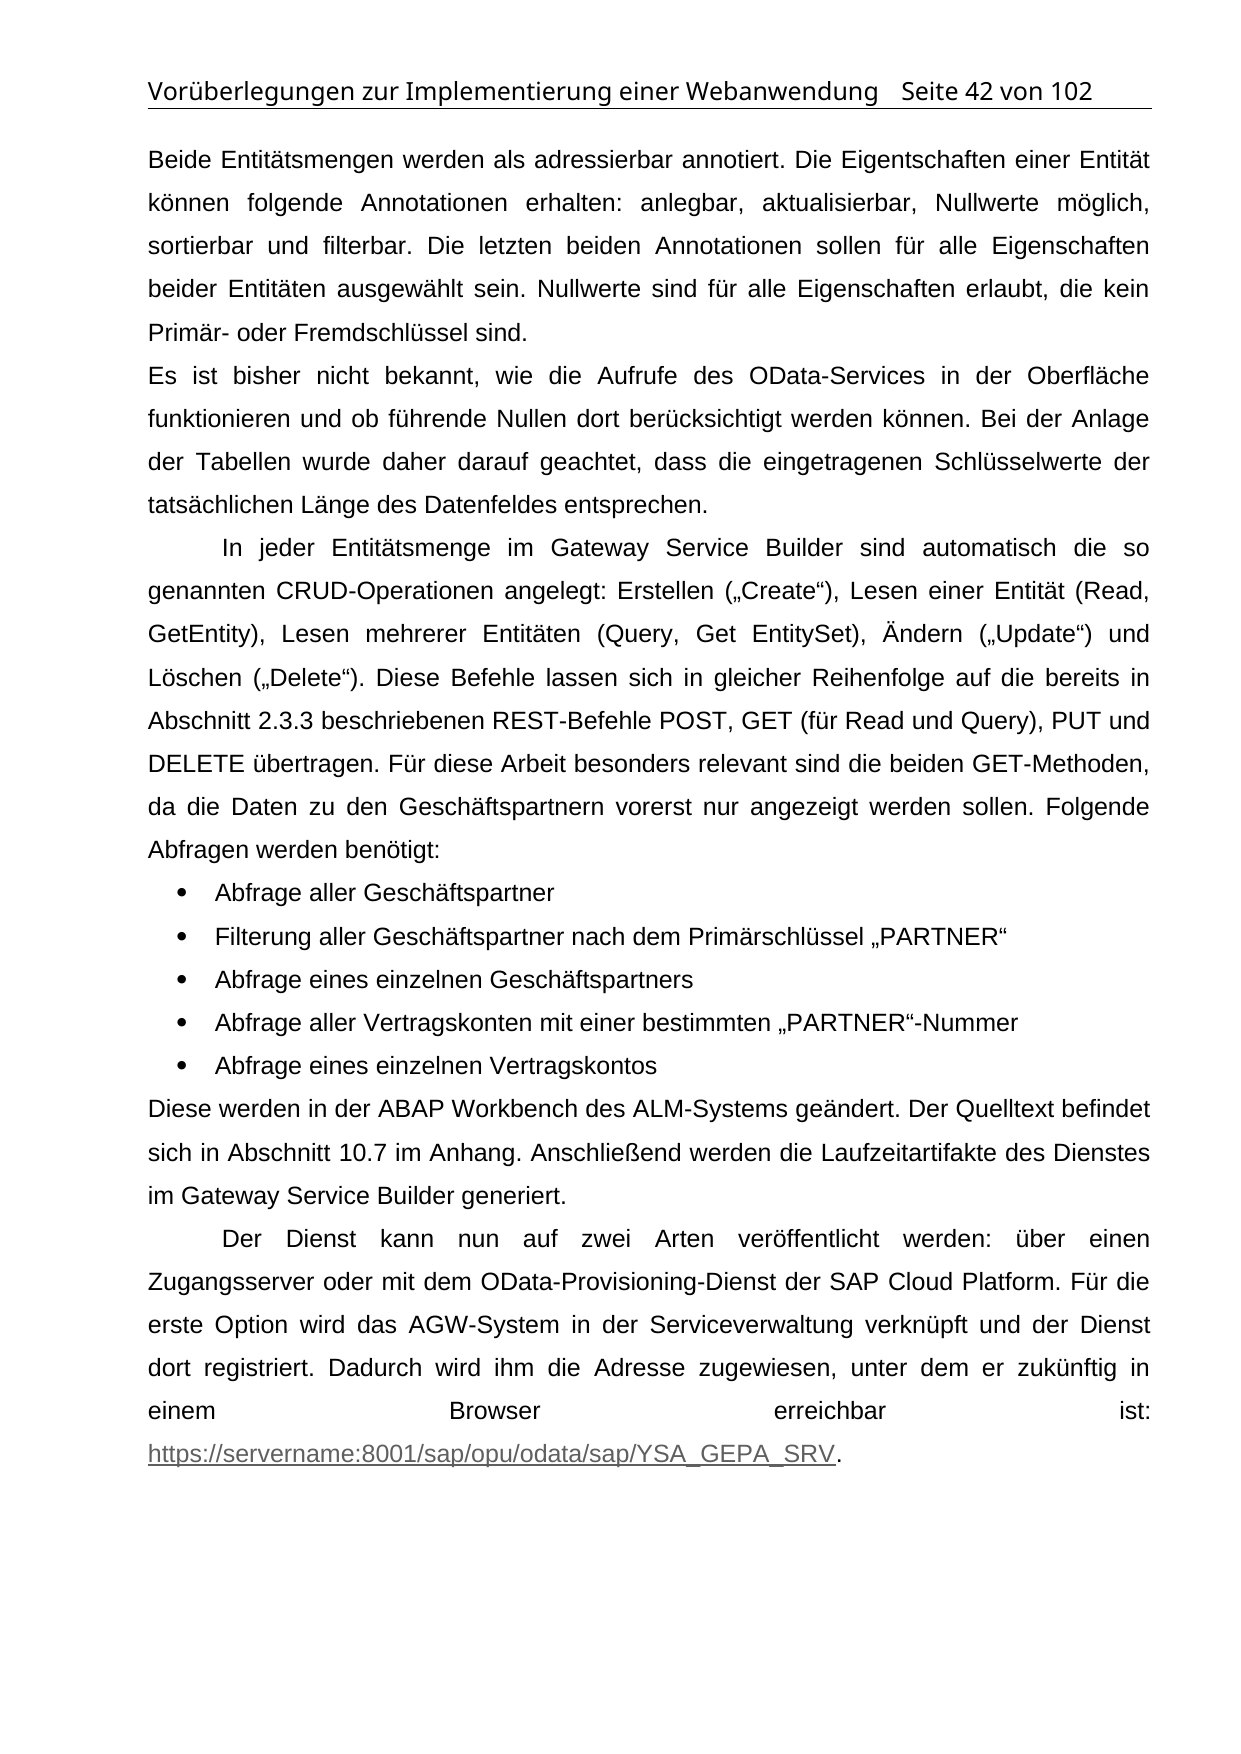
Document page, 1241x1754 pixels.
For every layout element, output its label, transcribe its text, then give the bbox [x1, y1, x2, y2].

list Filterung aller Geschäftspartner nach dem Primärschlüssel „PARTNER“ [177, 921, 1152, 950]
text Beide Entitätsmengen werden als adressierbar annotiert. Die Eigentschaften einer Entität können folgende Annotationen erhalten: anlegbar, aktualisierbar, Nullwerte möglich, sortierbar und filterbar. Die letzten beiden Annotationen sollen für alle Eigenschaften beider Entitäten ausgewählt sein. Nullwerte sind für alle Eigenschaften erlaubt, die kein Primär- oder Fremdschlüssel sind. [148, 145, 1152, 346]
text In jeder Entitätsmenge im Gateway Service Builder sind automatisch die so genannten CRUD-Operationen angelegt: Erstellen („Create“), Lesen einer Entität (Read, GetEntity), Lesen mehrerer Entitäten (Query, Get EntitySet), Ändern („Update“) und Löschen („Delete“). Diese Befehle lassen sich in gleicher Reihenfolge auf die bereits in Abschnitt 2.3.3 beschriebenen REST-Befehle POST, GET (für Read und Query), PUT und DELETE übertragen. Für diese Arbeit besonders relevant sind die beiden GET-Methoden, da die Daten zu den Geschäftspartnern vorerst nur angezeigt werden sollen. Folgende Abfragen werden benötigt: [148, 533, 1152, 864]
list Abfrage aller Geschäftspartner [177, 878, 1152, 907]
text Der Dienst kann nun auf zwei Arten veröffentlicht werden: über einen Zugangsserver oder mit dem OData-Provisioning-Dienst der SAP Cloud Platform. Für die erste Option wird das AGW-System in der Serviceverwaltung verknüpft und der Dienst dort registriert. Dadurch wird ihm die Adresse zugewiesen, unter dem er zukünftig in einem Browser erreichbar ist: https://servername:8001/sap/opu/odata/sap/YSA_GEPA_SRV. [148, 1224, 1152, 1468]
list Abfrage aller Vertragskonten mit einer bestimmten „PARTNER“-Nummer [177, 1008, 1152, 1037]
list Abfrage eines einzelnen Geschäftspartners [177, 965, 1152, 993]
text Diese werden in der ABAP Workbench des ALM-Systems geändert. Der Quelltext befindet sich in Abschnitt 10.7 im Anhang. Anschließend werden die Laufzeitartifakte des Dienstes im Gateway Service Builder generiert. [148, 1094, 1152, 1209]
list Abfrage eines einzelnen Vertragskontos [177, 1051, 1152, 1080]
text Es ist bisher nicht bekannt, wie die Aufrufe des OData-Services in der Oberfläche funktionieren und ob führende Nullen dort berücksichtigt werden können. Bei der Anlage der Tabellen wurde daher darauf geachtet, dass die eingetragenen Schlüsselwerte der tatsächlichen Länge des Datenfeldes entsprechen. [148, 361, 1152, 519]
